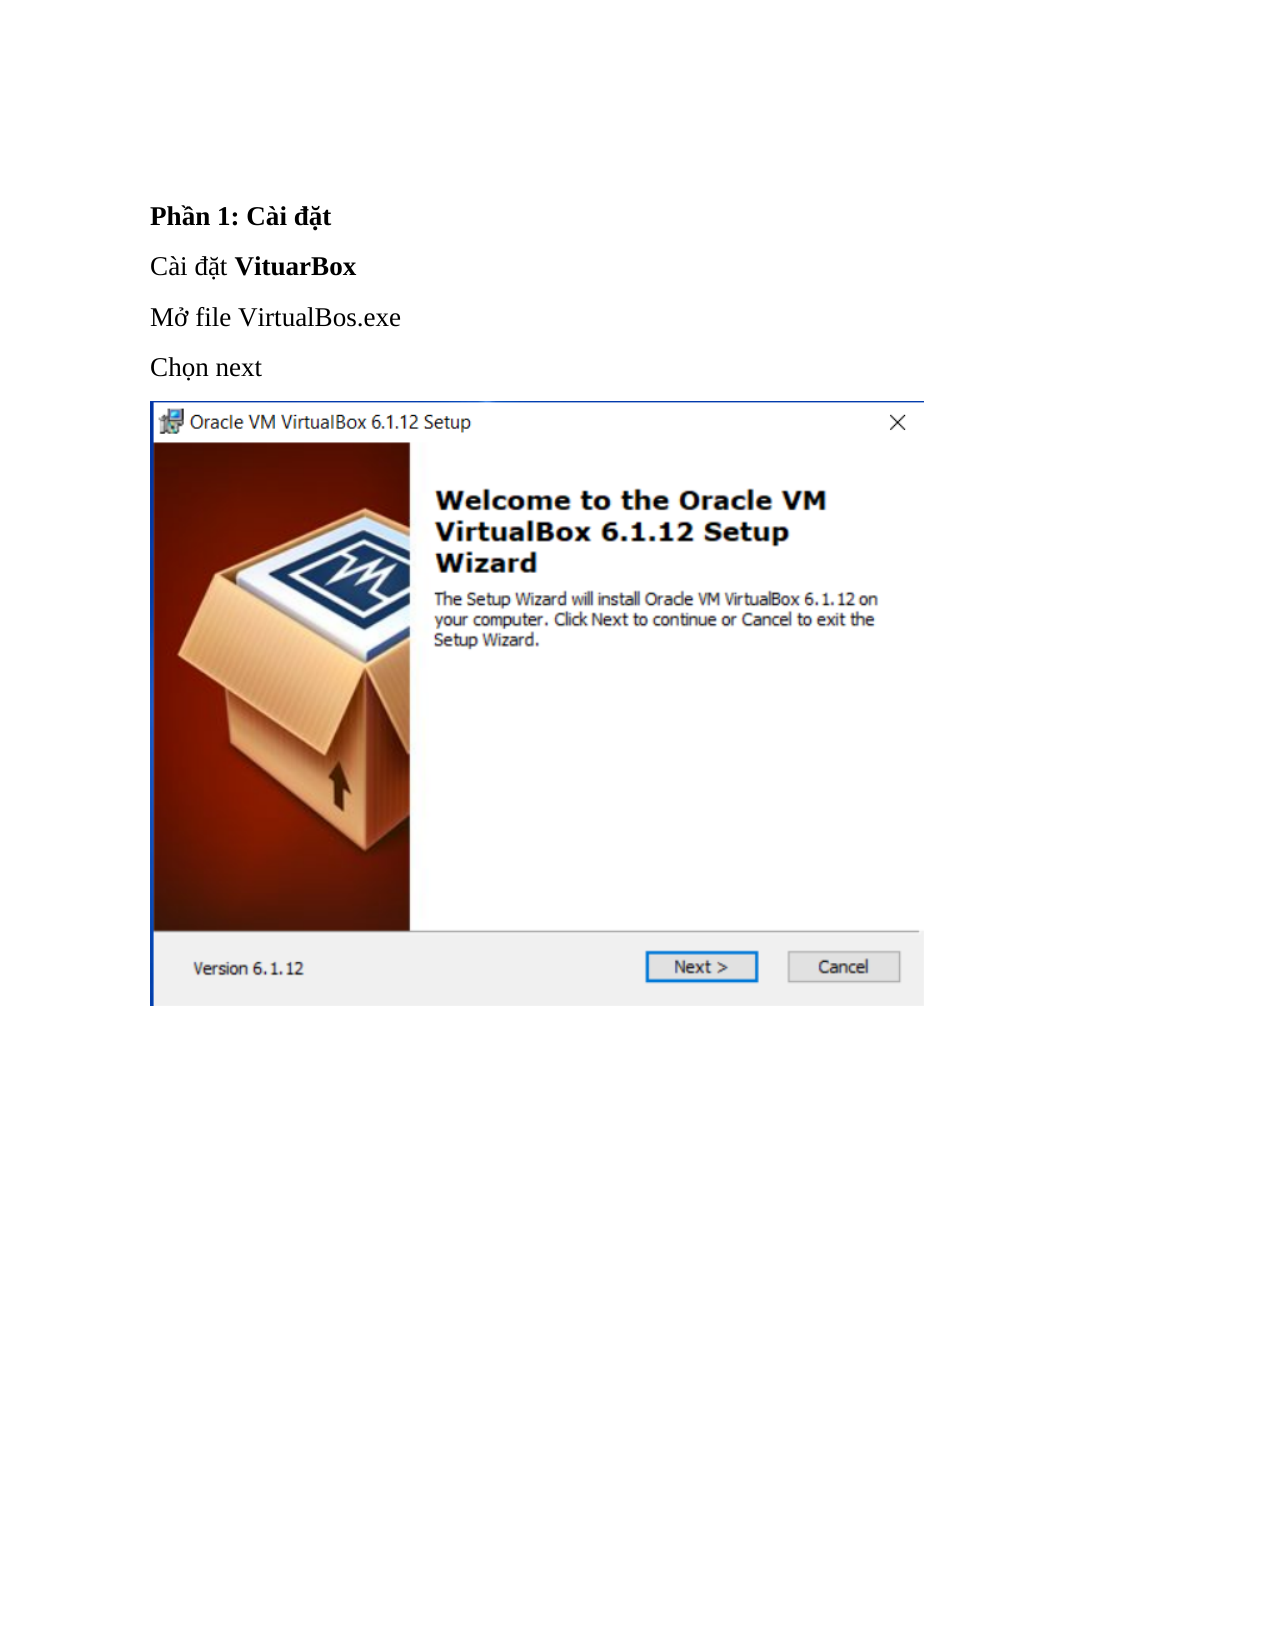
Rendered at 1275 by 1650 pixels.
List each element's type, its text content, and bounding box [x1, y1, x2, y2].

text Mở file VirtualBos.exe [150, 301, 1125, 332]
text Chọn next [150, 351, 1125, 382]
text Phần 1: Cài đặt [150, 200, 1125, 231]
text Cài đặt VituarBox [150, 250, 1125, 282]
picture [150, 401, 924, 1006]
